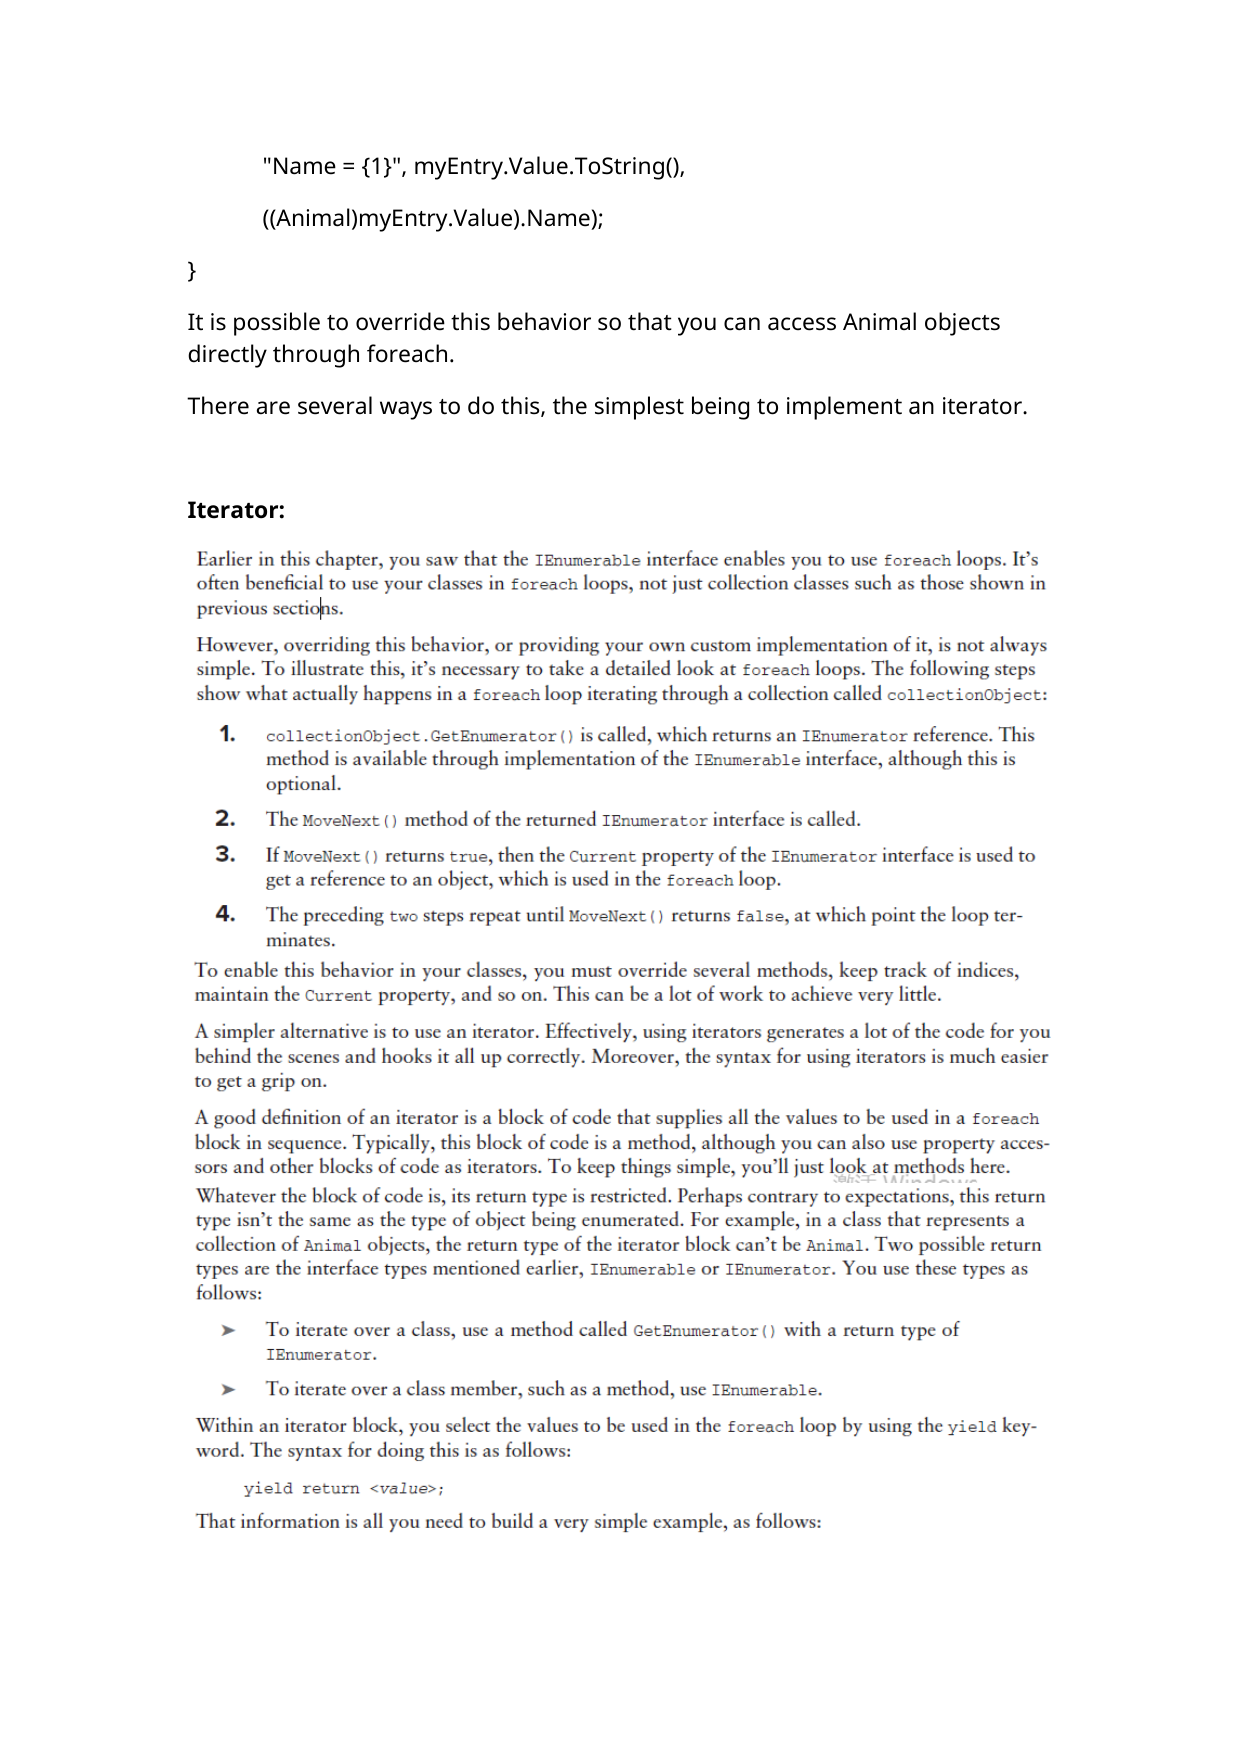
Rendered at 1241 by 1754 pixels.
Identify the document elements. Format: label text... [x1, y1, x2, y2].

picture [187, 545, 1053, 1543]
text ((Animal)myEntry.Value).Name); [187, 202, 1053, 233]
text Iterator: [187, 494, 1053, 525]
text } [187, 254, 1053, 285]
text "Name = {1}", myEntry.Value.ToString(), [187, 150, 1053, 181]
text It is possible to override this behavior so that you can access Animal objects directly through foreach. [187, 306, 1053, 369]
text There are several ways to do this, the simplest being to implement an iterator. [187, 389, 1053, 421]
